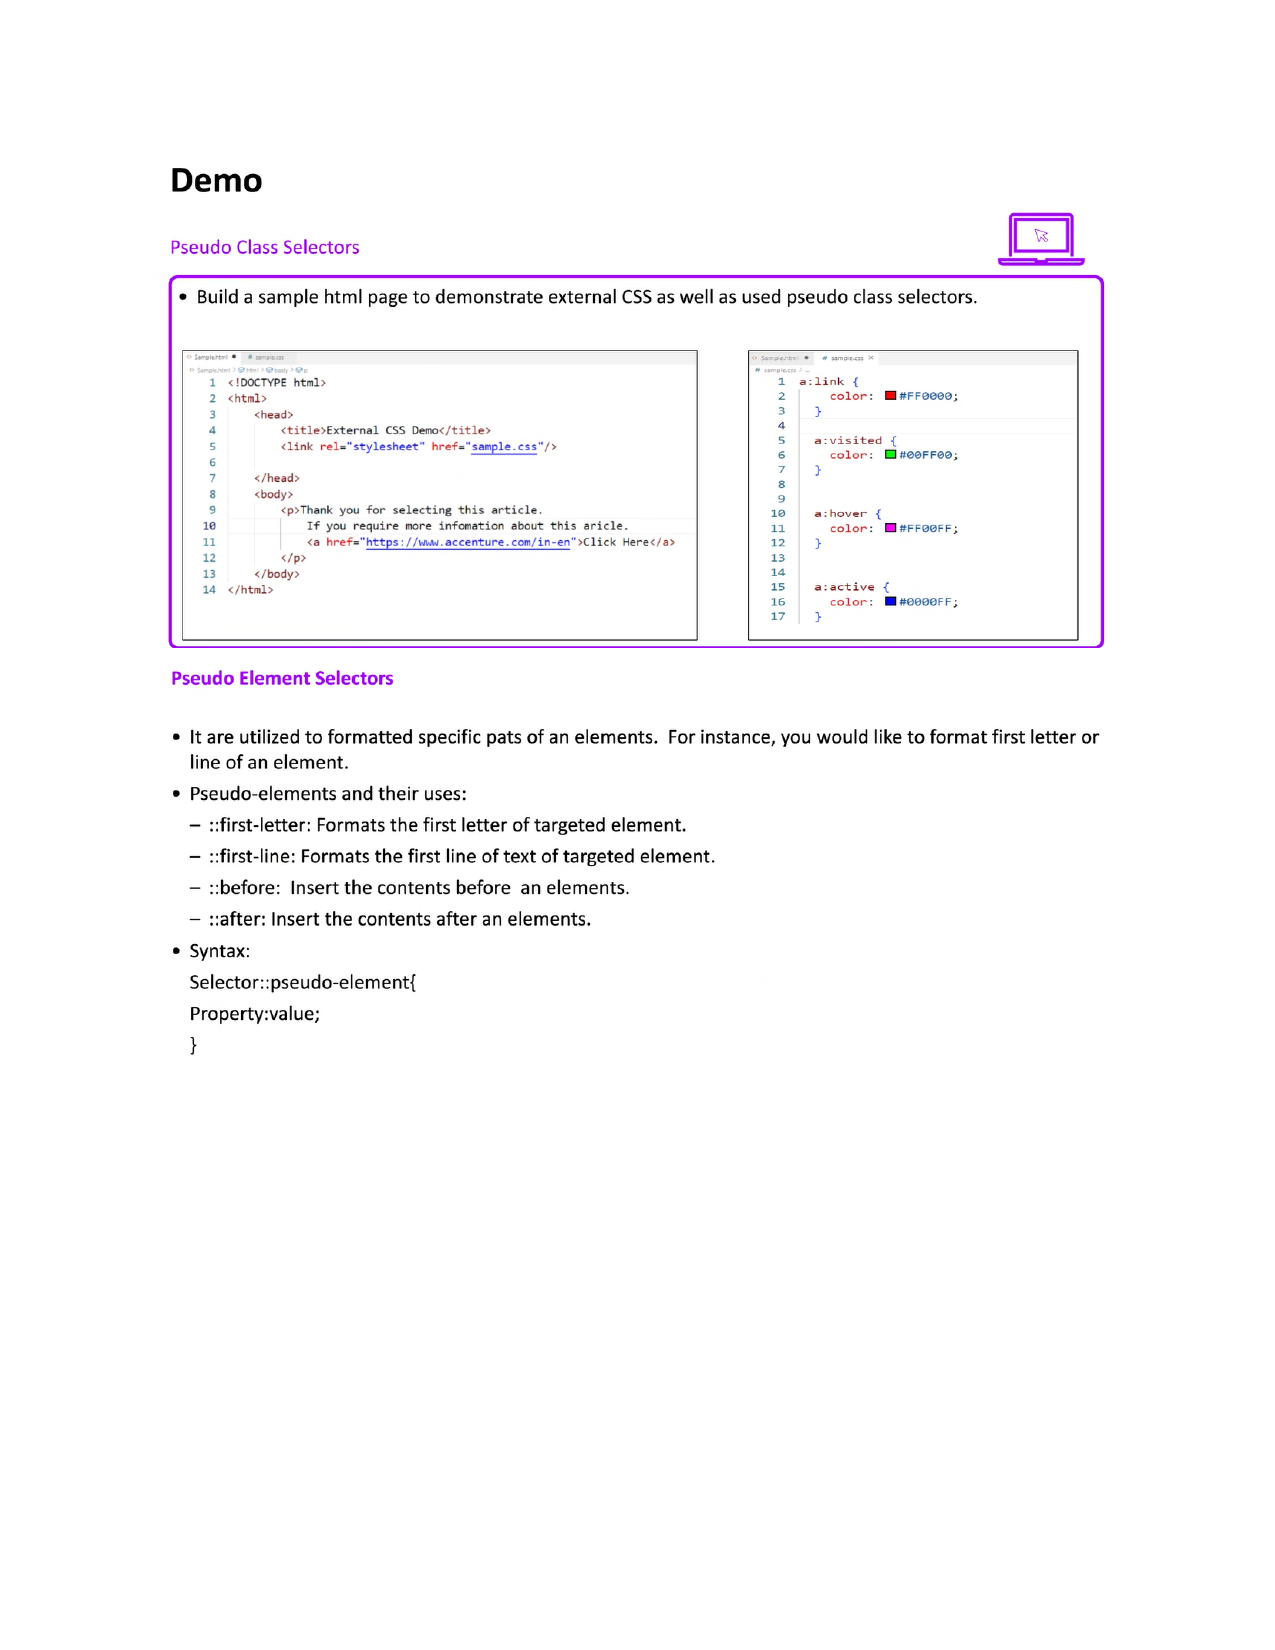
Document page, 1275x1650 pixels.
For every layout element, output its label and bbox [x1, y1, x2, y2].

picture [150, 150, 1125, 648]
picture [150, 652, 1125, 1075]
